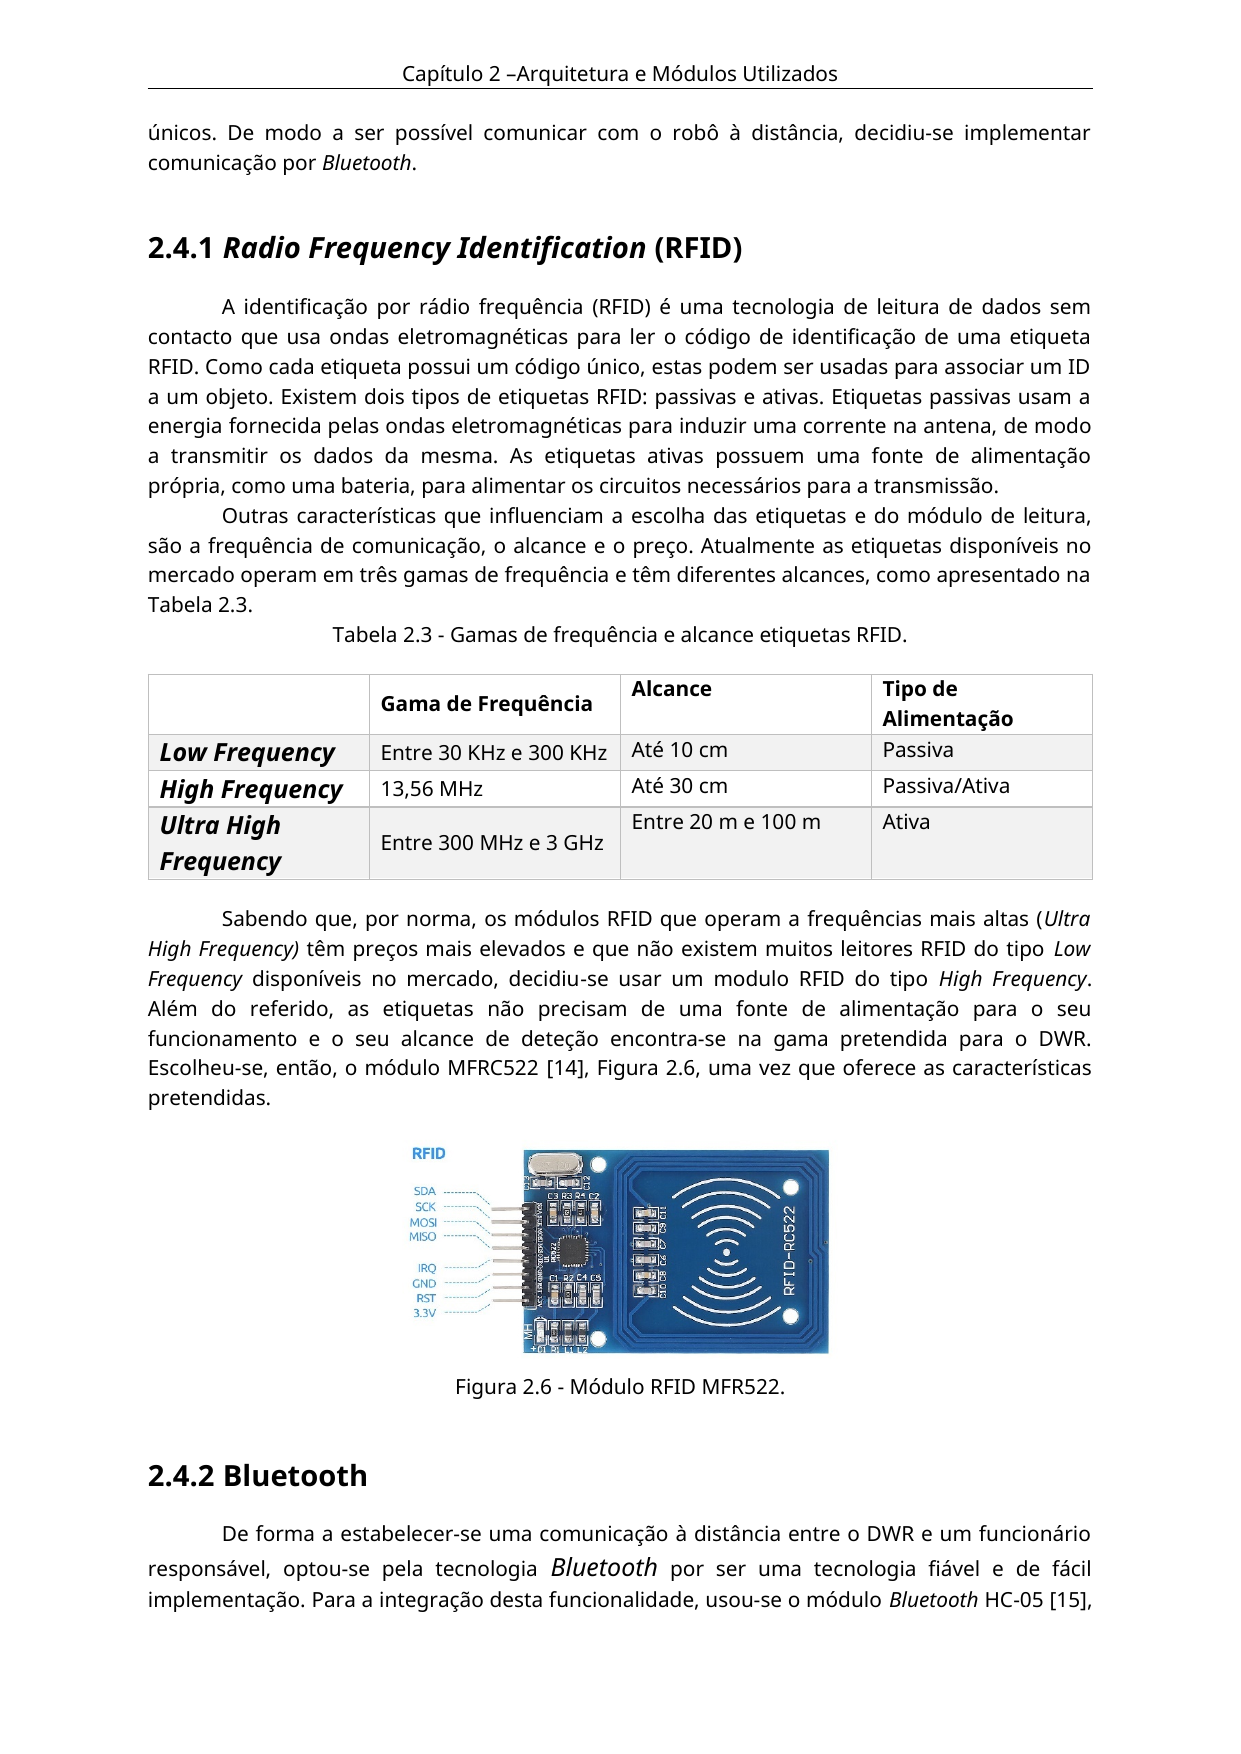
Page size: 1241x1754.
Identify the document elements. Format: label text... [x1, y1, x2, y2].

text Outras características que influenciam a escolha das etiquetas e do módulo de leitura, são a frequência de comunicação, o alcance e o preço. Atualmente as etiquetas disponíveis no mercado operam em três gamas de frequência e têm diferentes alcances, como apresentado na Tabela 2.3. [148, 501, 1092, 619]
table_cell Passiva [872, 735, 1092, 770]
table_cell Até 30 cm [621, 771, 871, 806]
text Sabendo que, por norma, os módulos RFID que operam a frequências mais altas (Ultra High Frequency) têm preços mais elevados e que não existem muitos leitores RFID do tipo Low Frequency disponíveis no mercado, decidiu-se usar um modulo RFID do tipo High Frequency. Além do referido, as etiquetas não precisam de uma fonte de alimentação para o seu funcionamento e o seu alcance de deteção encontra-se na gama pretendida para o DWR. Escolheu-se, então, o módulo MFRC522 , Figura 2.4, uma vez que oferece as características pretendidas. [148, 904, 1092, 1112]
text A identificação por rádio frequência (RFID) é uma tecnologia de leitura de dados sem contacto que usa ondas eletromagnéticas para ler o código de identificação de uma etiqueta RFID. Como cada etiqueta possui um código único, estas podem ser usadas para associar um ID a um objeto. Existem dois tipos de etiquetas RFID: passivas e ativas. Etiquetas passivas usam a energia fornecida pelas ondas eletromagnéticas para induzir uma corrente na antena, de modo a transmitir os dados da mesma. As etiquetas ativas possuem uma fonte de alimentação própria, como uma bateria, para alimentar os circuitos necessários para a transmissão. [148, 292, 1092, 499]
table_cell Ativa [872, 808, 1092, 878]
table_cell Entre 20 m e 100 m [621, 808, 871, 878]
table_cell Passiva/Ativa [872, 771, 1092, 806]
table_header Alcance [621, 675, 871, 734]
table_cell Ultra High Frequency [149, 808, 369, 878]
table_header Gama de Frequência [370, 675, 620, 734]
table_cell 13,56 MHz [370, 771, 620, 806]
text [148, 1519, 1092, 1613]
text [148, 118, 1092, 176]
table_cell Até 10 cm [621, 735, 871, 770]
table_cell Low Frequency [149, 735, 369, 770]
table_cell Entre 300 MHz e 3 GHz [370, 808, 620, 878]
text Tabela 2.3 - Gamas de frequência e alcance etiquetas RFID. [148, 620, 1092, 648]
table_header [149, 675, 369, 734]
table_header Tipo de Alimentação [872, 675, 1092, 734]
table_cell Entre 30 KHz e 300 KHz [370, 735, 620, 770]
table_cell High Frequency [149, 771, 369, 806]
subtitle Radio Frequency Identification (RFID) [148, 228, 1092, 267]
subtitle Bluetooth [148, 1455, 1092, 1494]
picture [402, 1137, 839, 1360]
